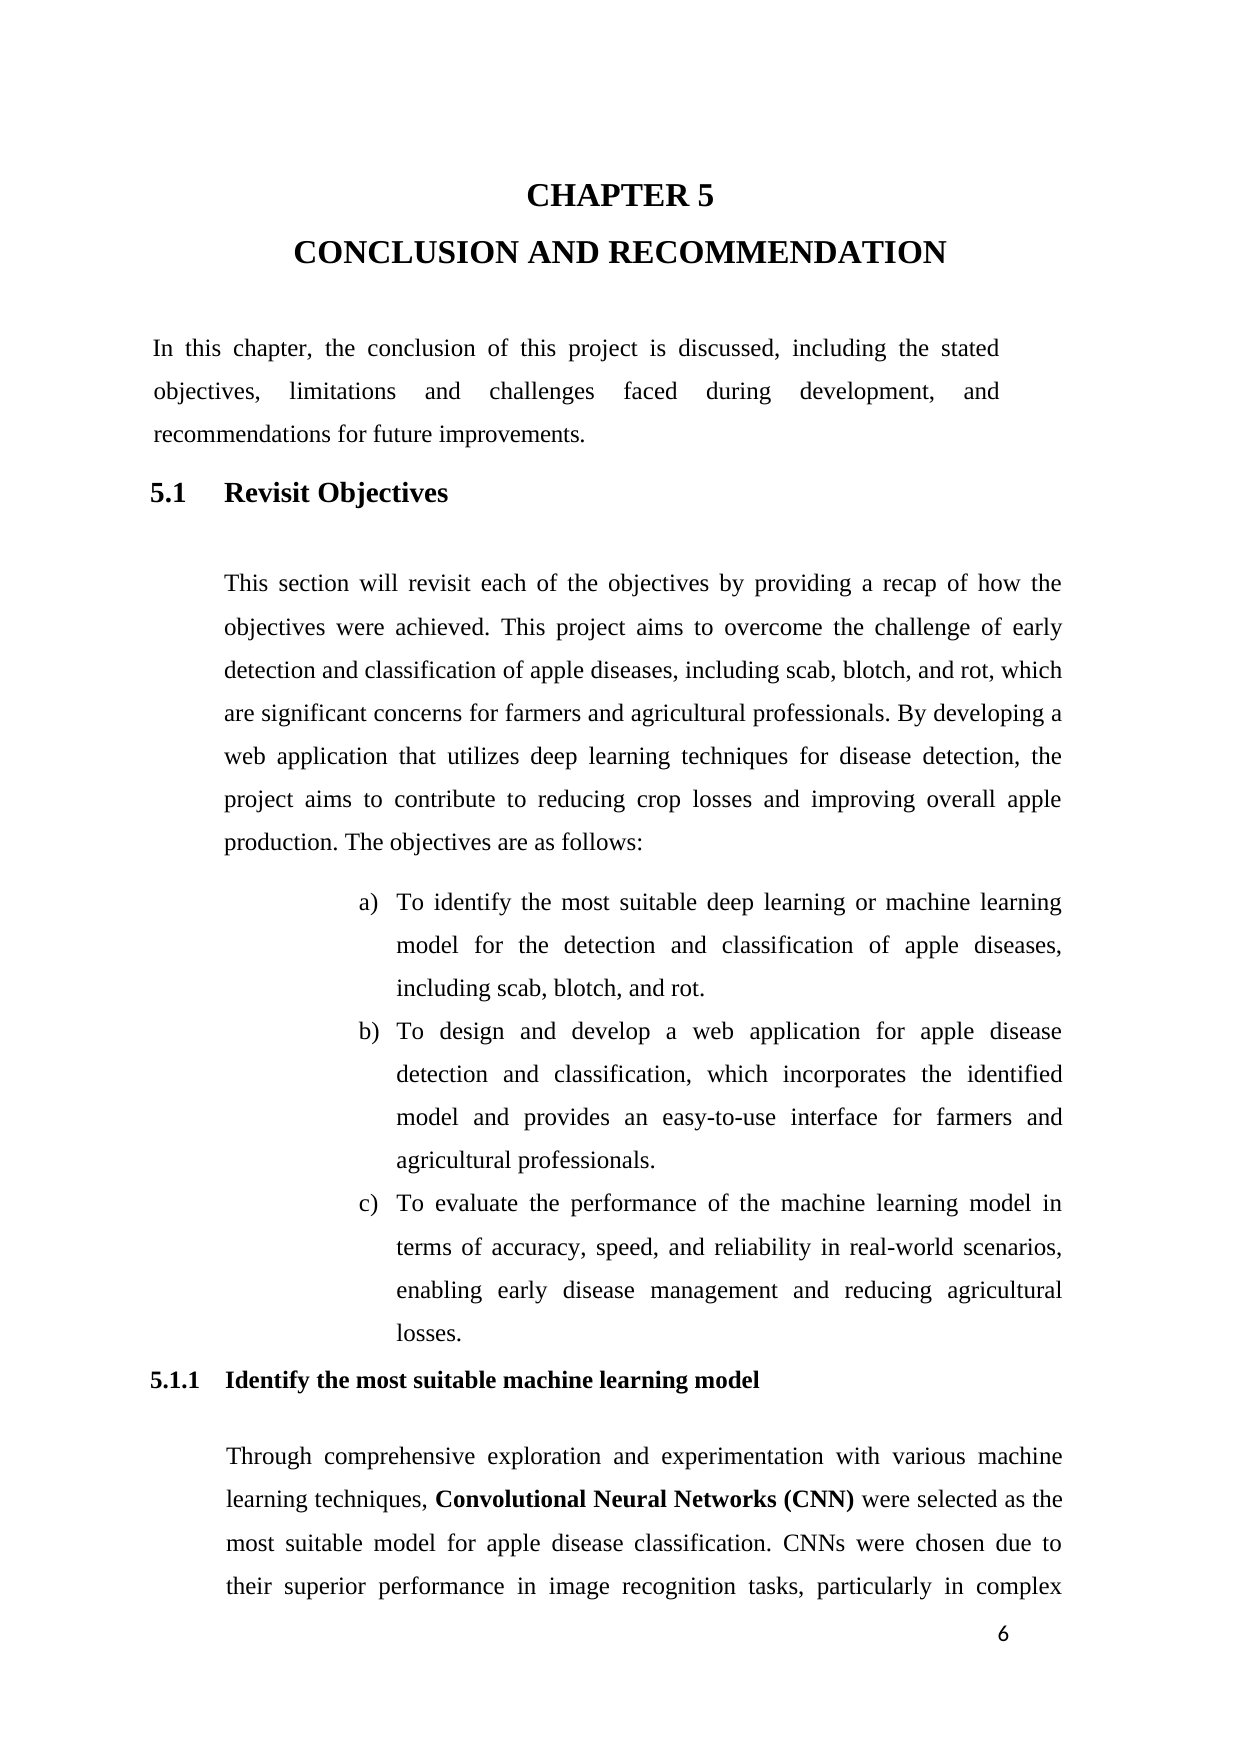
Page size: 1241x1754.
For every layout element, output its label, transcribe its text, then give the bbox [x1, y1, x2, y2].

subtitle 5.1 Revisit Objectives [150, 475, 1090, 508]
list To design and develop a web application for apple disease detection and classification, which incorporates the identified model and provides an easy-to-use interface for farmers and agricultural professionals. [359, 1016, 1063, 1174]
text This section will revisit each of the objectives by providing a recap of how the objectives were achieved. This project aims to overcome the challenge of early detection and classification of apple diseases, including scab, blotch, and rot, which are significant concerns for farmers and agricultural professionals. By developing a web application that utilizes deep learning techniques for disease detection, the project aims to contribute to reducing crop losses and improving overall apple production. The objectives are as follows: [224, 568, 1063, 856]
text In this chapter, the conclusion of this project is discussed, including the stated objectives, limitations and challenges faced during development, and recommendations for future improvements. [152, 333, 1000, 448]
subtitle 5.1.1 Identify the most suitable machine learning model [150, 1365, 1090, 1394]
subtitle CHAPTER 5 CONCLUSION AND RECOMMENDATION [150, 175, 1090, 271]
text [226, 1441, 1063, 1599]
list To evaluate the performance of the machine learning model in terms of accuracy, speed, and reliability in real-world scenarios, enabling early disease management and reducing agricultural losses. [359, 1188, 1063, 1347]
list To identify the most suitable deep learning or machine learning model for the detection and classification of apple diseases, including scab, blotch, and rot. [359, 887, 1063, 1002]
